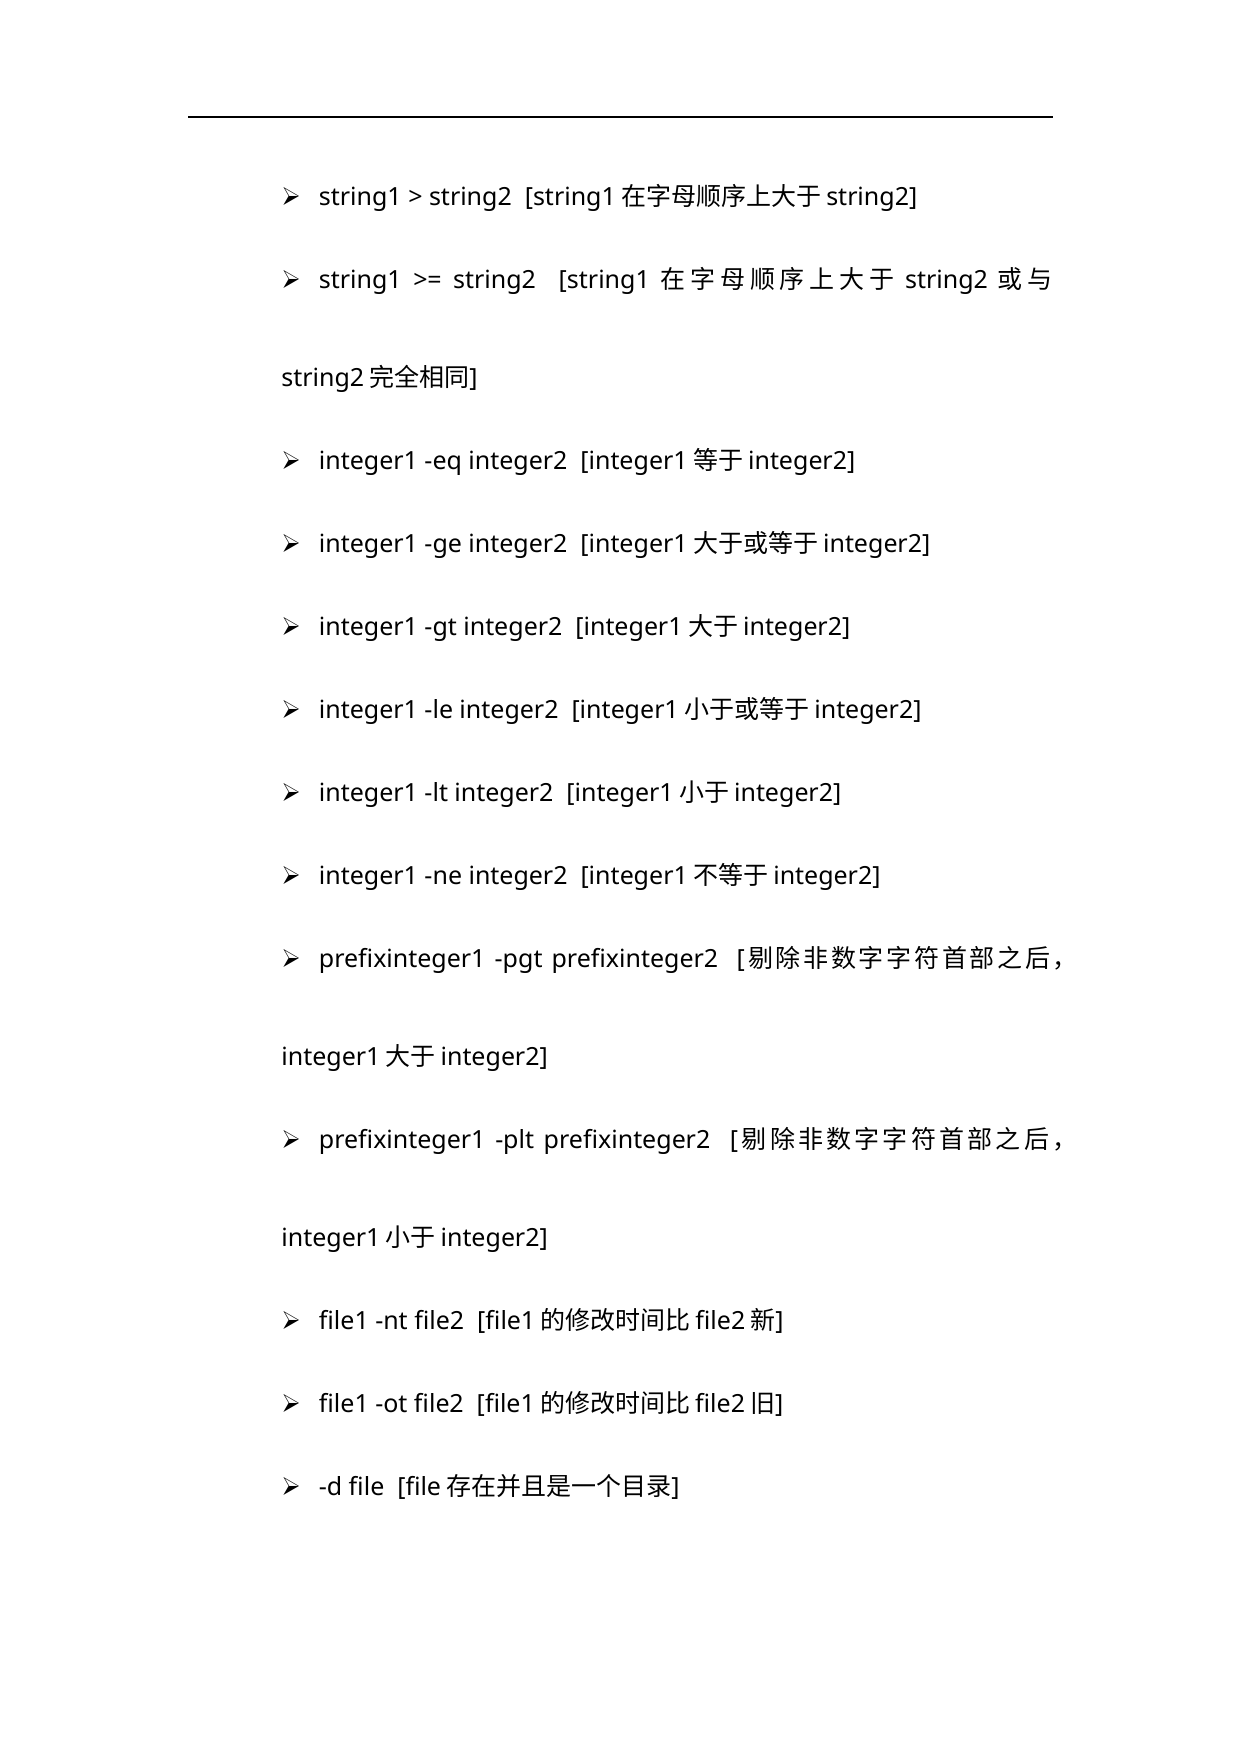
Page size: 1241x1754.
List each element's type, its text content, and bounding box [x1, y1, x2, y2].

text integer1 -gt integer2 [integer1大于integer2] [281, 592, 1053, 657]
text prefixinteger1 -plt prefixinteger2 [剔除非数字字符首部之后，integer1小于integer2] [281, 1105, 1053, 1268]
text file1 -ot file2 [file1的修改时间比file2旧] [281, 1369, 1053, 1434]
text -d file [file存在并且是一个目录] [281, 1452, 1053, 1517]
text integer1 -ne integer2 [integer1不等于integer2] [281, 841, 1053, 906]
text integer1 -ge integer2 [integer1大于或等于integer2] [281, 509, 1053, 574]
text integer1 -lt integer2 [integer1小于integer2] [281, 758, 1053, 823]
text prefixinteger1 -pgt prefixinteger2 [剔除非数字字符首部之后，integer1大于integer2] [281, 924, 1053, 1087]
text string1 > string2 [string1在字母顺序上大于string2] [281, 162, 1053, 227]
text file1 -nt file2 [file1的修改时间比file2新] [281, 1286, 1053, 1351]
text integer1 -eq integer2 [integer1等于integer2] [281, 426, 1053, 491]
text integer1 -le integer2 [integer1小于或等于integer2] [281, 675, 1053, 740]
text string1 >= string2 [string1在字母顺序上大于string2或与string2完全相同] [281, 245, 1053, 408]
